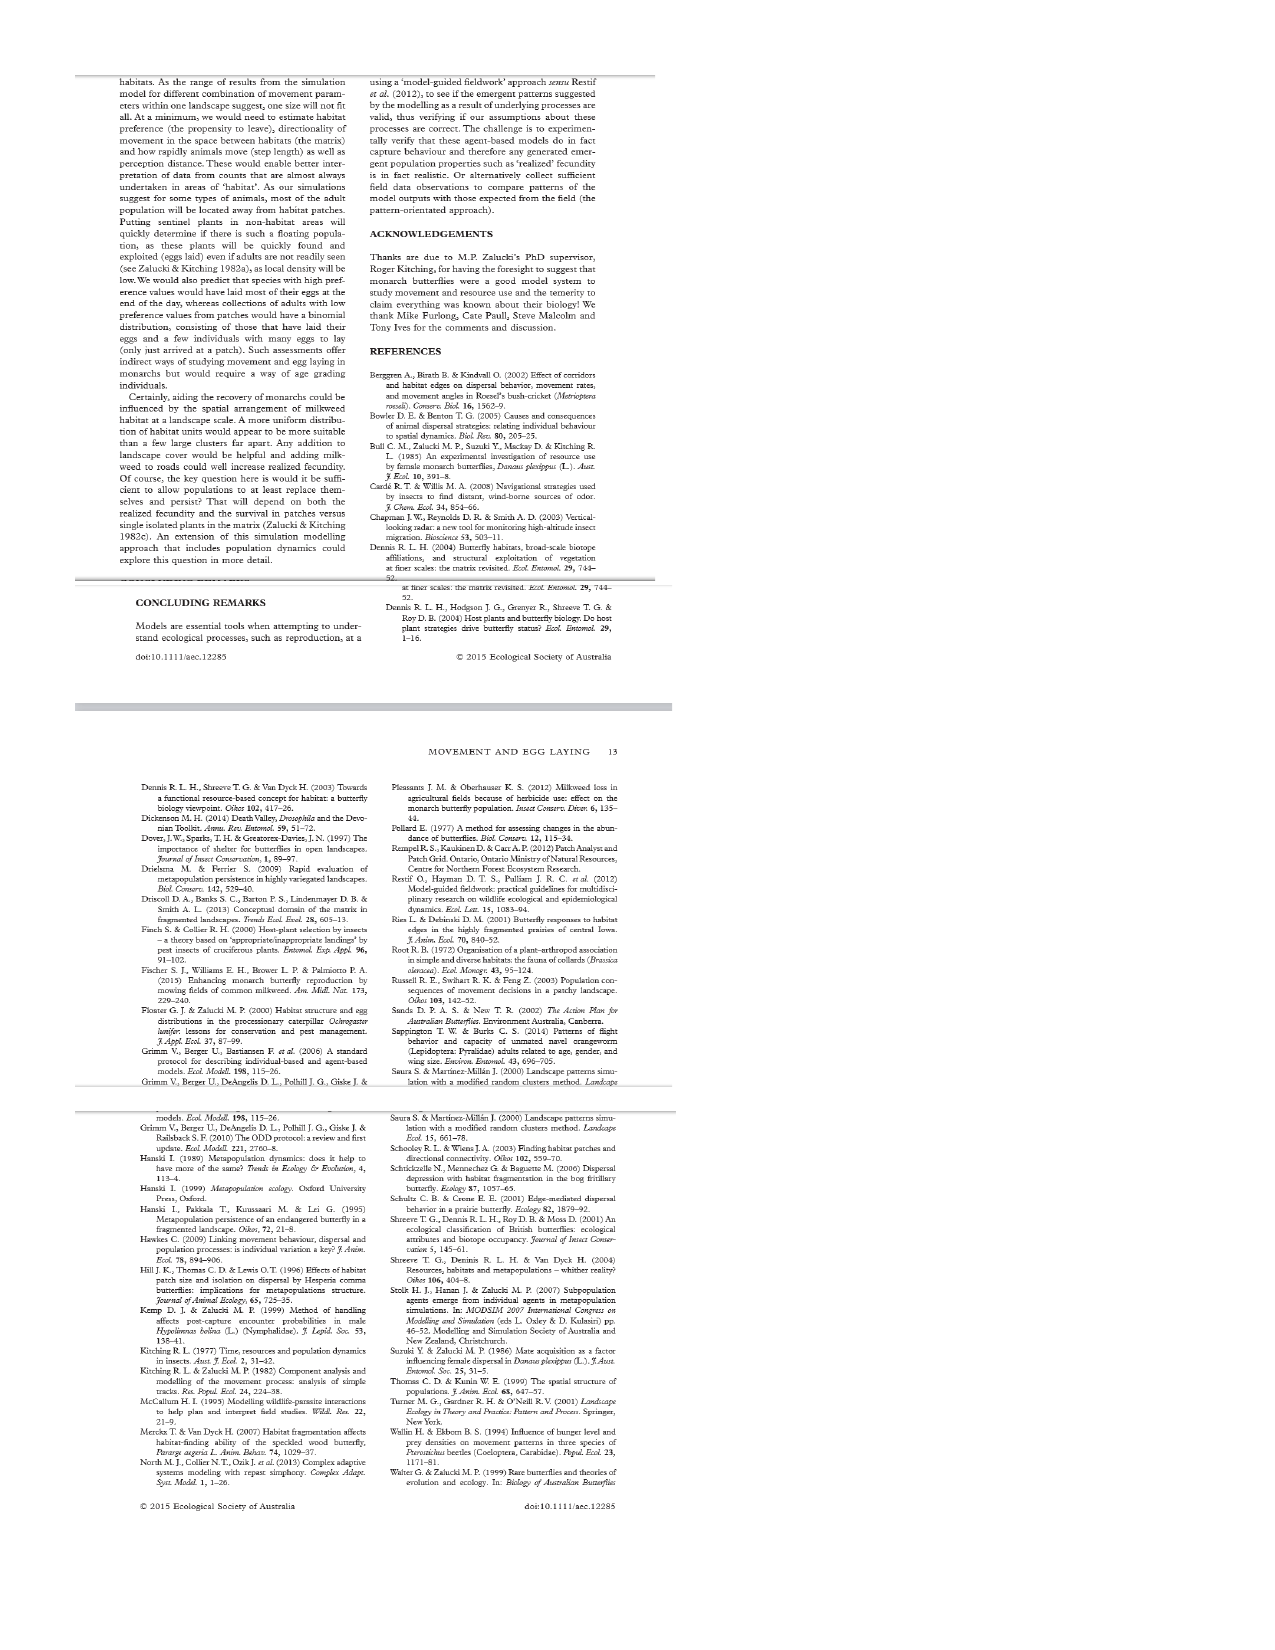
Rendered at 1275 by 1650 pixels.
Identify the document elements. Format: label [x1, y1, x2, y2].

picture [75, 585, 673, 1087]
picture [75, 75, 655, 581]
picture [75, 1111, 676, 1534]
